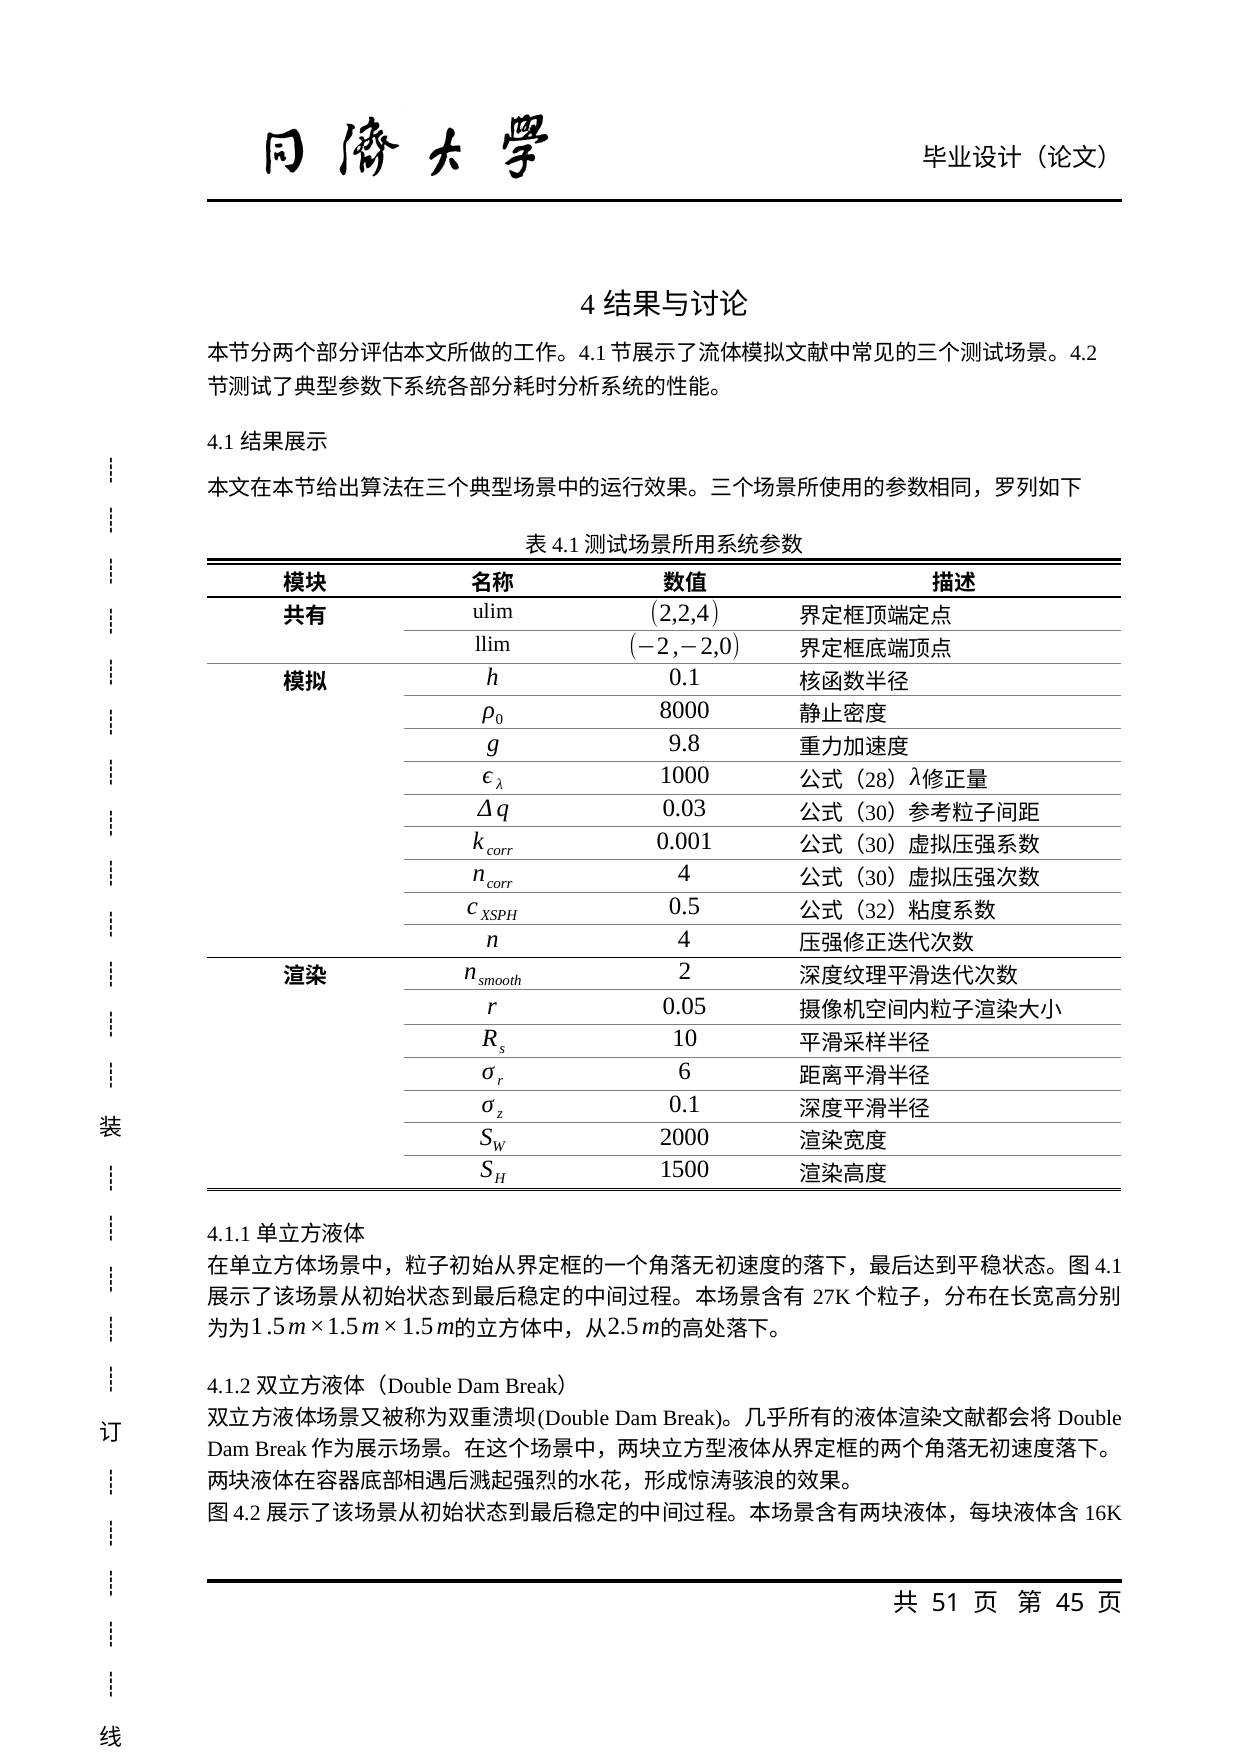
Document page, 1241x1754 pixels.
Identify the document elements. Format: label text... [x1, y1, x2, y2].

text 4.1.1 单立方液体 [207, 1216, 1122, 1248]
table_cell 公式（28）修正量 [788, 762, 1121, 793]
table_cell [582, 1123, 788, 1155]
text 图4.2 展示了该场景从初始状态到最后稳定的中间过程。本场景含有两块液体，每块液体含16K个粒子，分别分布在两块长宽高为的立方体中，从的高处落下。 [207, 1494, 1122, 1526]
table_cell 距离平滑半径 [788, 1058, 1121, 1089]
text 表4.1 测试场景所用系统参数 [207, 527, 1122, 558]
table_cell 深度平滑半径 [788, 1091, 1121, 1122]
table_cell 公式（30）参考粒子间距 [788, 795, 1121, 826]
table_cell llim [404, 631, 582, 663]
text 4.1.2 双立方液体（Double Dam Break） [207, 1368, 1122, 1399]
table_cell 公式（30）虚拟压强次数 [788, 860, 1121, 892]
table_cell [404, 696, 582, 728]
table_cell [582, 827, 788, 859]
table_cell [582, 1058, 788, 1089]
table_cell [582, 1091, 788, 1122]
table_cell [582, 631, 788, 663]
table_cell 公式（30）虚拟压强系数 [788, 827, 1121, 859]
table_cell [404, 827, 582, 859]
table_cell 界定框底端顶点 [788, 631, 1121, 663]
subtitle 4.1 结果展示 [207, 420, 1122, 457]
table_header 名称 [404, 565, 582, 596]
table_header 数值 [582, 565, 788, 596]
table_cell ulim [404, 598, 582, 630]
table_cell 模拟 [207, 664, 403, 957]
table_cell [582, 762, 788, 793]
text 双立方液体场景又被称为双重溃坝(Double Dam Break)。几乎所有的液体渲染文献都会将Double Dam Break作为展示场景。在这个场景中，两块立方型液体从界定框的两个角落无初速度落下。两块液体在容器底部相遇后溅起强烈的水花，形成惊涛骇浪的效果。 [207, 1399, 1122, 1494]
table_cell [582, 860, 788, 892]
text 在单立方体场景中，粒子初始从界定框的一个角落无初速度的落下，最后达到平稳状态。图4.1 展示了该场景从初始状态到最后稳定的中间过程。本场景含有27K个粒子，分布在长宽高分别为为的立方体中，从的高处落下。 [207, 1248, 1122, 1343]
table_cell [404, 729, 582, 761]
subtitle 4 结果与讨论 [207, 285, 1122, 322]
table_header 描述 [788, 565, 1121, 596]
table_cell [404, 958, 582, 989]
table_cell [582, 925, 788, 957]
table_cell [404, 1123, 582, 1155]
table_cell [582, 958, 788, 989]
table_cell [404, 990, 582, 1024]
table_cell [582, 990, 788, 1024]
table_cell [404, 1091, 582, 1122]
table_cell 共有 [207, 598, 403, 663]
table_cell [582, 696, 788, 728]
table_cell [582, 893, 788, 924]
table_cell 渲染 [207, 958, 403, 1188]
table_cell [404, 860, 582, 892]
table_header 模块 [207, 565, 403, 596]
table_cell [582, 1025, 788, 1057]
table_cell 重力加速度 [788, 729, 1121, 761]
text 本文在本节给出算法在三个典型场景中的运行效果。三个场景所使用的参数相同，罗列如下 [207, 470, 1122, 501]
table_cell 压强修正迭代次数 [788, 925, 1121, 957]
table_cell [404, 1156, 582, 1188]
table_cell [404, 925, 582, 957]
table_cell [582, 729, 788, 761]
table_cell [582, 1156, 788, 1188]
table_cell [582, 664, 788, 695]
table_cell 平滑采样半径 [788, 1025, 1121, 1057]
table_cell [404, 762, 582, 793]
table_cell [404, 893, 582, 924]
picture [244, 106, 566, 185]
table_cell 摄像机空间内粒子渲染大小 [788, 990, 1121, 1024]
table_cell [582, 598, 788, 630]
table_cell 核函数半径 [788, 664, 1121, 695]
table_cell [404, 1058, 582, 1089]
table_cell 深度纹理平滑迭代次数 [788, 958, 1121, 989]
table_cell [404, 664, 582, 695]
table_cell 渲染高度 [788, 1156, 1121, 1188]
text 本节分两个部分评估本文所做的工作。4.1节展示了流体模拟文献中常见的三个测试场景。4.2节测试了典型参数下系统各部分耗时分析系统的性能。 [207, 335, 1122, 401]
table_cell 界定框顶端定点 [788, 598, 1121, 630]
table_cell [582, 795, 788, 826]
table_cell 渲染宽度 [788, 1123, 1121, 1155]
table_cell [404, 795, 582, 826]
table_cell 静止密度 [788, 696, 1121, 728]
table_cell 公式（32）粘度系数 [788, 893, 1121, 924]
table_cell [404, 1025, 582, 1057]
